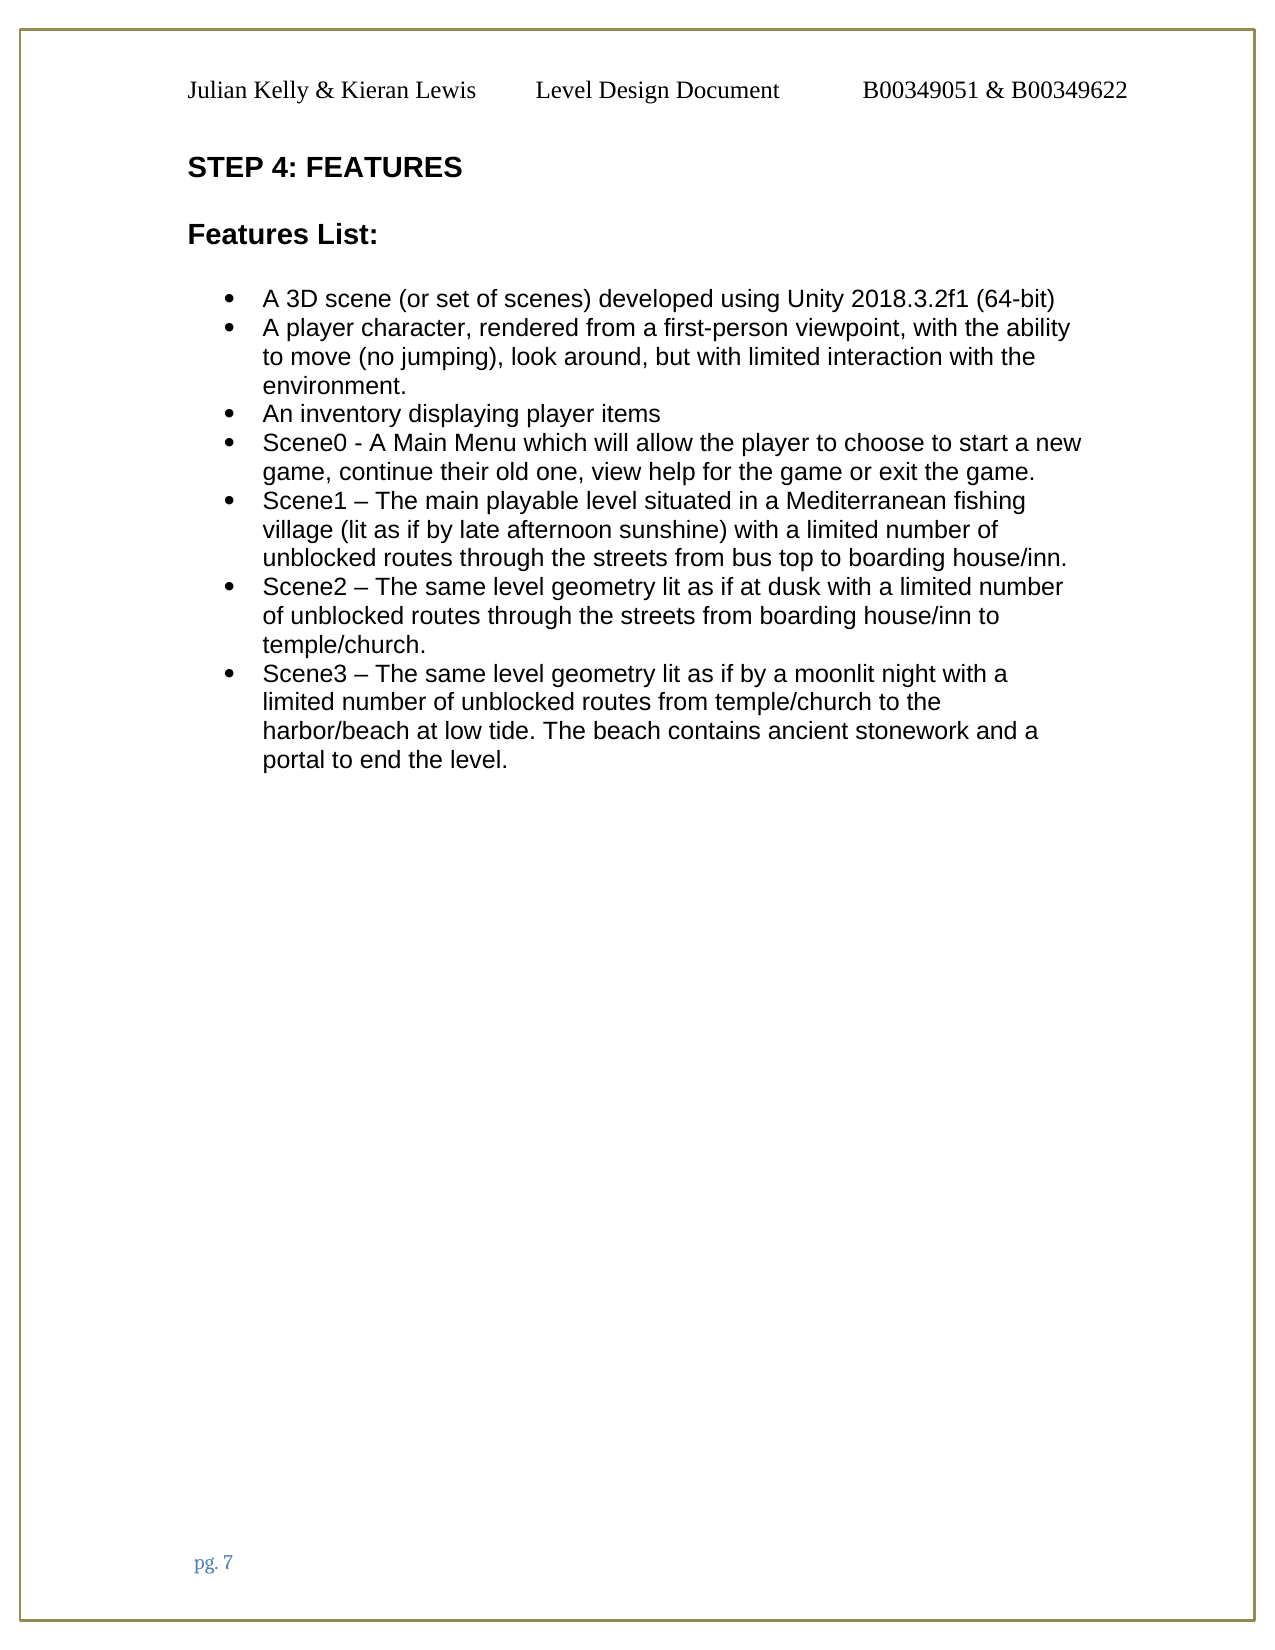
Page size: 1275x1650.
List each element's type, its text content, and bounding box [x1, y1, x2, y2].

list A 3D scene (or set of scenes) developed using Unity 2018.3.2f1 (64-bit) [225, 284, 1087, 313]
list A player character, rendered from a first-person viewpoint, with the ability to move (no jumping), look around, but with limited interaction with the environment. [225, 313, 1087, 399]
list Scene0 - A Main Menu which will allow the player to choose to start a new game, continue their old one, view help for the game or exit the game. [225, 428, 1087, 486]
list Scene2 – The same level geometry lit as if at dusk with a limited number of unblocked routes through the streets from boarding house/inn to temple/church. [225, 572, 1087, 658]
list An inventory displaying player items [225, 399, 1087, 428]
list Scene1 – The main playable level situated in a Mediterranean fishing village (lit as if by late afternoon sunshine) with a limited number of unblocked routes through the streets from bus top to boarding house/inn. [225, 486, 1087, 572]
subtitle Features List: [187, 217, 1087, 251]
subtitle STEP 4: FEATURES [187, 150, 1087, 183]
list Scene3 – The same level geometry lit as if by a moonlit night with a limited number of unblocked routes from temple/church to the harbor/beach at low tide. The beach contains ancient stonework and a portal to end the level. [225, 658, 1087, 774]
